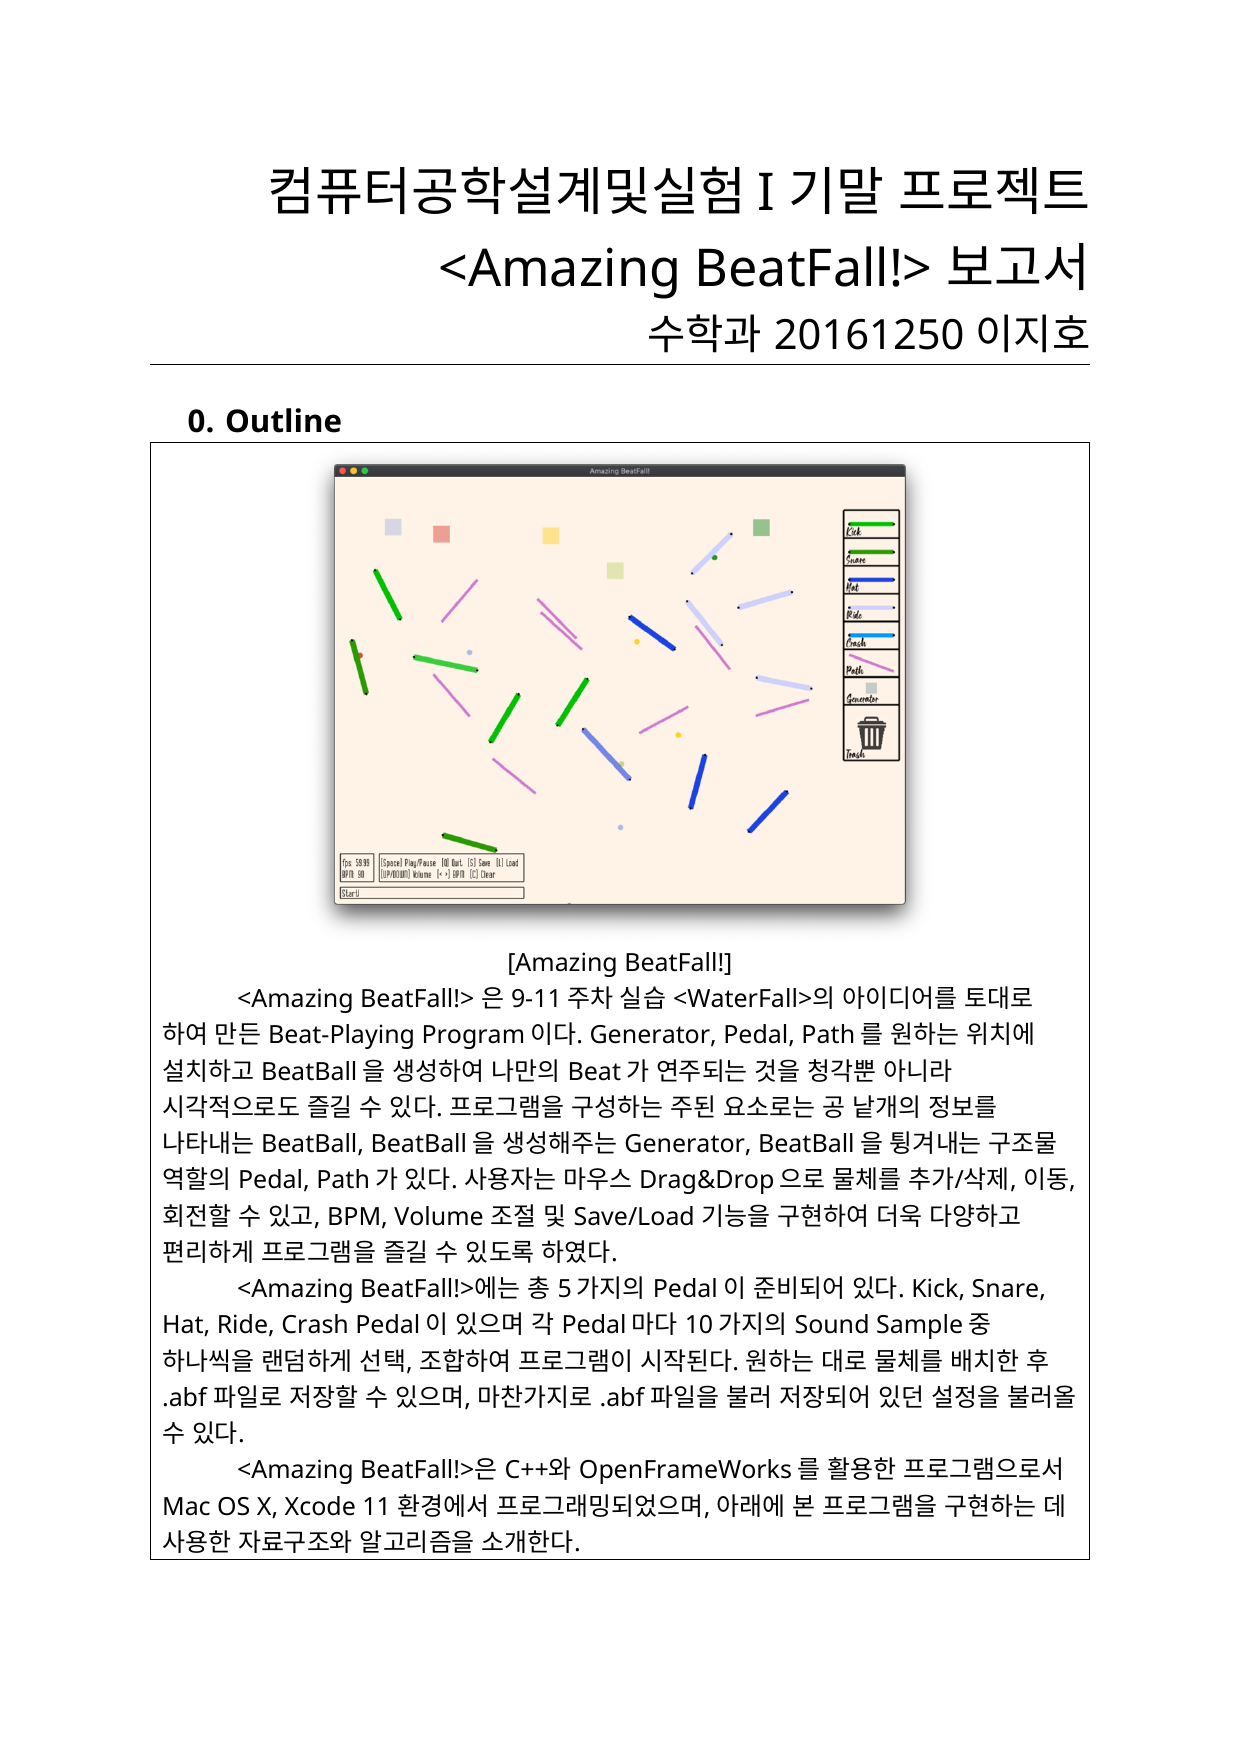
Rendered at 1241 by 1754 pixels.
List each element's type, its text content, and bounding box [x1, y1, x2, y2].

text <Amazing BeatFall!> 보고서 [150, 226, 1090, 301]
list Outline [187, 399, 1090, 442]
table_header [Amazing BeatFall!] <Amazing BeatFall!> 은 9-11주차 실습 <WaterFall>의 아이디어를 토대로 하여 만든 Beat-Playing Program이다. Generator, Pedal, Path를 원하는 위치에 설치하고 BeatBall을 생성하여 나만의 Beat가 연주되는 것을 청각뿐 아니라 시각적으로도 즐길 수 있다. 프로그램을 구성하는 주된 요소로는 공 낱개의 정보를 나타내는 BeatBall, BeatBall을 생성해주는 Generator, BeatBall을 튕겨내는 구조물 역할의 Pedal, Path가 있다. 사용자는 마우스 Drag&Drop으로 물체를 추가/삭제, 이동, 회전할 수 있고, BPM, Volume 조절 및 Save/Load 기능을 구현하여 더욱 다양하고 편리하게 프로그램을 즐길 수 있도록 하였다. <Amazing BeatFall!>에는 총 5가지의 Pedal이 준비되어 있다. Kick, Snare, Hat, Ride, Crash Pedal이 있으며 각 Pedal마다 10가지의 Sound Sample중 하나씩을 랜덤하게 선택, 조합하여 프로그램이 시작된다. 원하는 대로 물체를 배치한 후 .abf 파일로 저장할 수 있으며, 마찬가지로 .abf 파일을 불러 저장되어 있던 설정을 불러올 수 있다. <Amazing BeatFall!>은 C++와 OpenFrameWorks를 활용한 프로그램으로서 Mac OS X, Xcode 11 환경에서 프로그래밍되었으며, 아래에 본 프로그램을 구현하는 데 사용한 자료구조와 알고리즘을 소개한다. [151, 443, 1089, 1559]
picture [303, 443, 936, 945]
text 수학과 20161250 이지호 [150, 301, 1090, 364]
text 컴퓨터공학설계및실험I 기말 프로젝트 [150, 150, 1090, 226]
